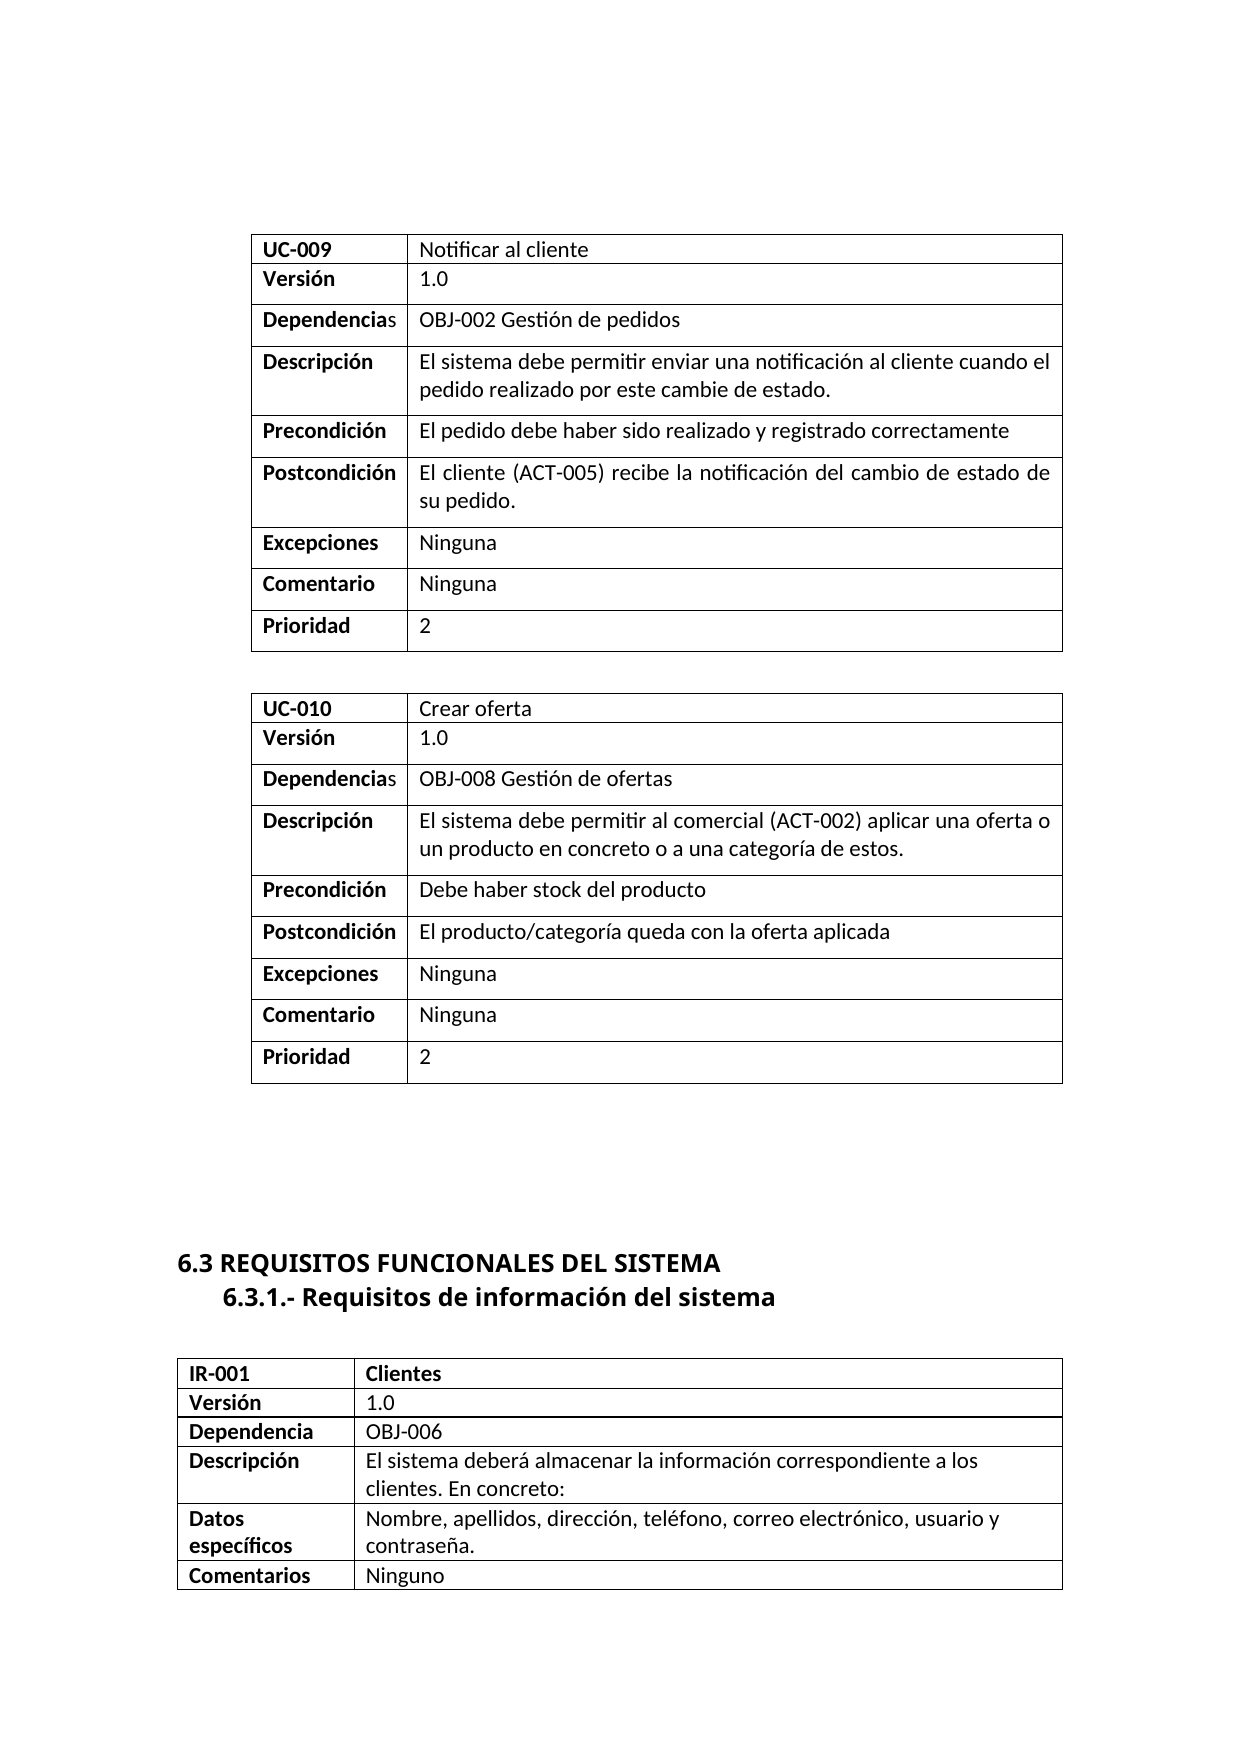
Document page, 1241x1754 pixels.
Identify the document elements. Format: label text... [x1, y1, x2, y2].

table_cell Postcondición [252, 917, 407, 958]
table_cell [355, 1447, 1062, 1503]
table_cell 2 [408, 611, 1062, 651]
table_cell Postcondición [252, 458, 407, 527]
table_header Crear oferta [408, 694, 1062, 722]
table_cell Ninguna [408, 959, 1062, 999]
table_cell El sistema debe permitir al comercial (ACT-002) aplicar una oferta o un producto en concreto o a una categoría de estos. [408, 806, 1062, 874]
table_cell Dependencias [252, 765, 407, 805]
table_cell El producto/categoría queda con la oferta aplicada [408, 917, 1062, 958]
table_cell Excepciones [252, 528, 407, 568]
table_cell Nombre, apellidos, dirección, teléfono, correo electrónico, usuario y contraseña. [355, 1504, 1062, 1560]
table_cell OBJ-008 Gestión de ofertas [408, 765, 1062, 805]
table_cell Comentario [252, 569, 407, 610]
text 6.3.1.- Requisitos de información del sistema [177, 1279, 1063, 1314]
table_cell 2 [408, 1042, 1062, 1082]
table_cell Versión [252, 723, 407, 763]
table_header UC-009 [252, 235, 407, 263]
table_cell Precondición [252, 416, 407, 457]
table_cell Dependencia [178, 1418, 354, 1446]
table_cell Comentario [252, 1000, 407, 1041]
table_cell Versión [252, 264, 407, 304]
table_cell Versión [178, 1389, 354, 1416]
table_cell Descripción [252, 806, 407, 874]
table_header Notificar al cliente [408, 235, 1062, 263]
table_cell Descripción [178, 1447, 354, 1503]
table_cell OBJ-006 [355, 1418, 1062, 1446]
table_header UC-010 [252, 694, 407, 722]
table_header Clientes [355, 1359, 1062, 1387]
table_cell Datos específicos [178, 1504, 354, 1560]
table_cell Ninguna [408, 1000, 1062, 1041]
table_cell 1.0 [355, 1389, 1062, 1416]
table_cell Prioridad [252, 1042, 407, 1082]
table_cell Descripción [252, 347, 407, 415]
table_cell Ninguna [408, 569, 1062, 610]
table_cell El cliente (ACT-005) recibe la notificación del cambio de estado de su pedido. [408, 458, 1062, 527]
table_cell Precondición [252, 876, 407, 916]
table_header IR-001 [178, 1359, 354, 1387]
table_cell Ninguna [408, 528, 1062, 568]
table_cell El sistema debe permitir enviar una notificación al cliente cuando el pedido realizado por este cambie de estado. [408, 347, 1062, 415]
table_cell 1.0 [408, 264, 1062, 304]
text 6.3 REQUISITOS FUNCIONALES DEL SISTEMA [177, 1246, 1063, 1279]
table_cell Debe haber stock del producto [408, 876, 1062, 916]
table_cell Prioridad [252, 611, 407, 651]
table_cell El pedido debe haber sido realizado y registrado correctamente [408, 416, 1062, 457]
table_cell Comentarios [178, 1561, 354, 1589]
table_cell Dependencias [252, 305, 407, 346]
table_cell OBJ-002 Gestión de pedidos [408, 305, 1062, 346]
table_cell Excepciones [252, 959, 407, 999]
table_cell Ninguno [355, 1561, 1062, 1589]
table_cell 1.0 [408, 723, 1062, 763]
